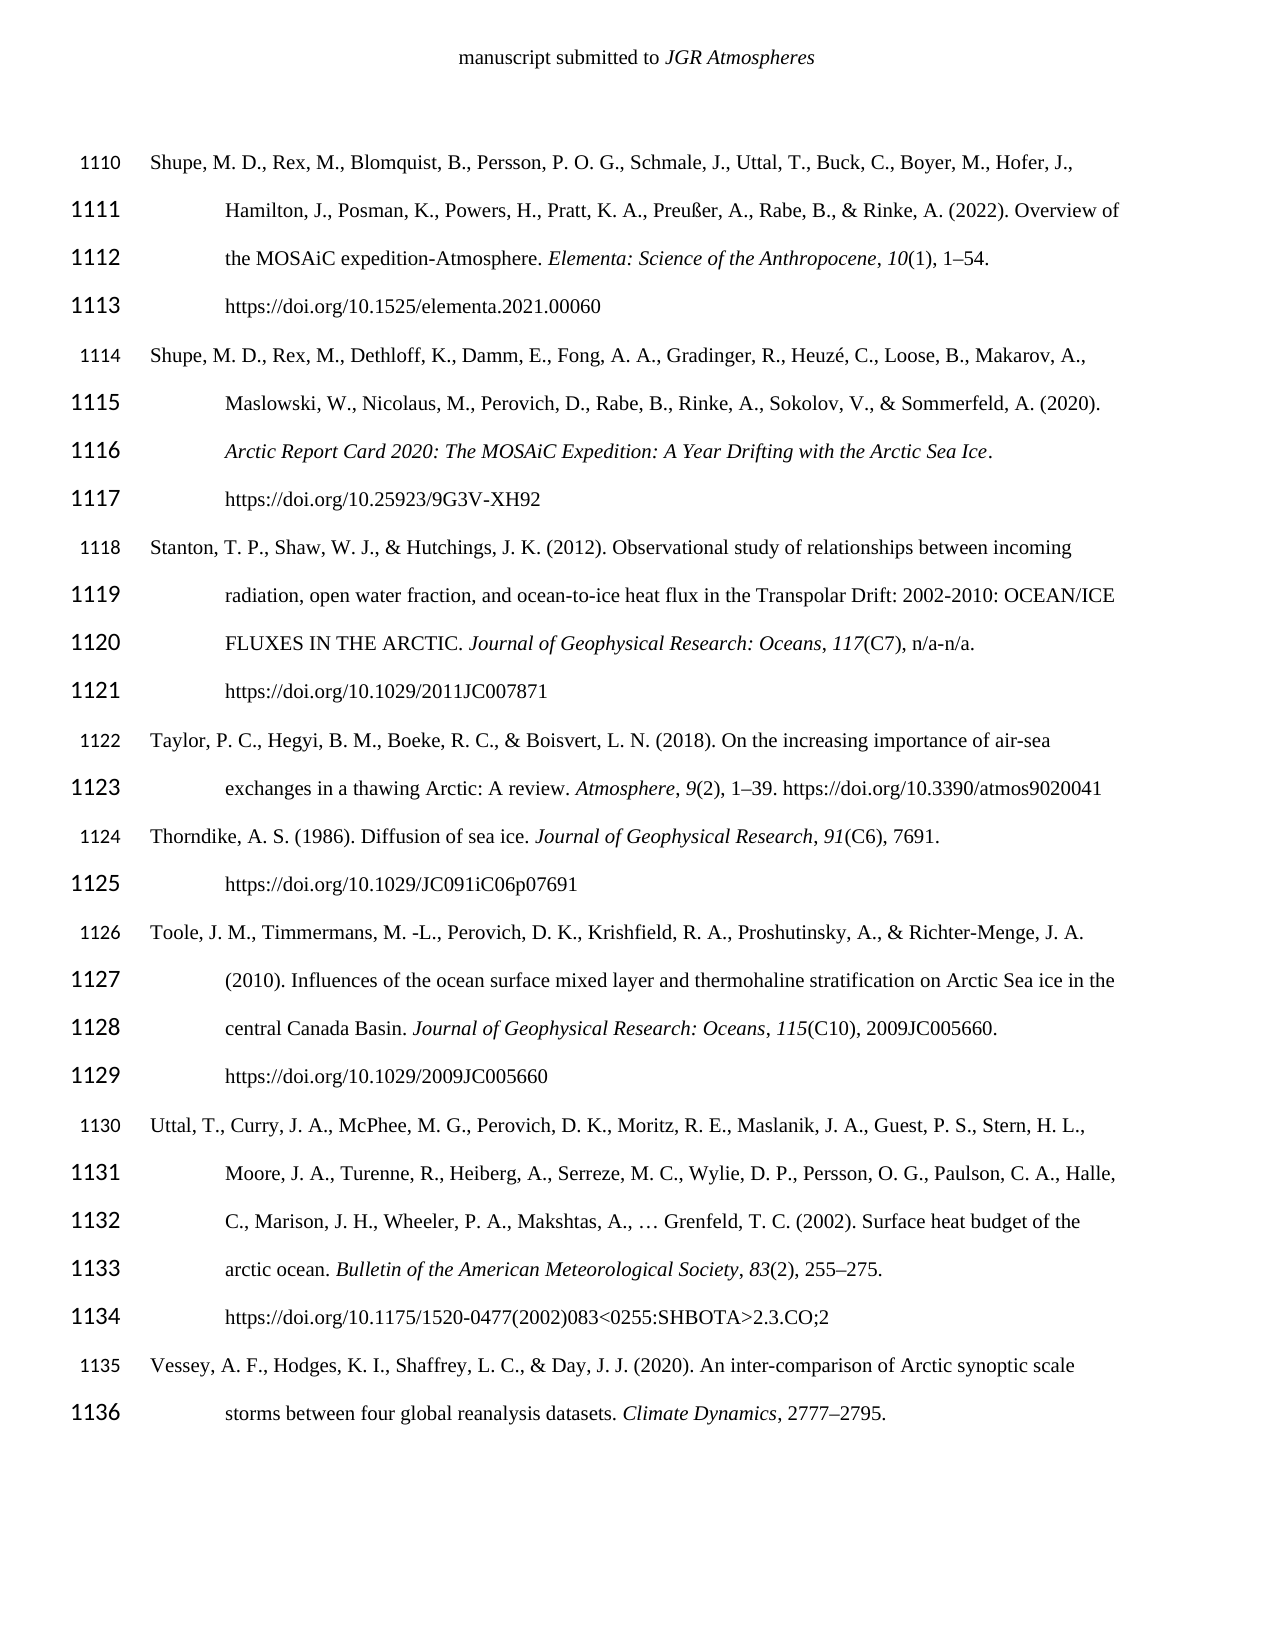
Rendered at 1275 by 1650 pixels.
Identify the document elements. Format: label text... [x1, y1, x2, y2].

text Stanton, T. P., Shaw, W. J., & Hutchings, J. K. (2012). Observational study of relationships between incoming radiation, open water fraction, and ocean-to-ice heat flux in the Transpolar Drift: 2002-2010: OCEAN/ICE FLUXES IN THE ARCTIC. Journal of Geophysical Research: Oceans, 117(C7), n/a-n/a. https://doi.org/10.1029/2011JC007871 [150, 535, 1125, 703]
text Shupe, M. D., Rex, M., Blomquist, B., Persson, P. O. G., Schmale, J., Uttal, T., Buck, C., Boyer, M., Hofer, J., Hamilton, J., Posman, K., Powers, H., Pratt, K. A., Preußer, A., Rabe, B., & Rinke, A. (2022). Overview of the MOSAiC expedition-Atmosphere. Elementa: Science of the Anthropocene, 10(1), 1–54. https://doi.org/10.1525/elementa.2021.00060 [150, 150, 1125, 318]
text Shupe, M. D., Rex, M., Dethloff, K., Damm, E., Fong, A. A., Gradinger, R., Heuzé, C., Loose, B., Makarov, A., Maslowski, W., Nicolaus, M., Perovich, D., Rabe, B., Rinke, A., Sokolov, V., & Sommerfeld, A. (2020). Arctic Report Card 2020: The MOSAiC Expedition: A Year Drifting with the Arctic Sea Ice. https://doi.org/10.25923/9G3V-XH92 [150, 342, 1125, 511]
text Toole, J. M., Timmermans, M. ‐L., Perovich, D. K., Krishfield, R. A., Proshutinsky, A., & Richter‐Menge, J. A. (2010). Influences of the ocean surface mixed layer and thermohaline stratification on Arctic Sea ice in the central Canada Basin. Journal of Geophysical Research: Oceans, 115(C10), 2009JC005660. https://doi.org/10.1029/2009JC005660 [150, 920, 1125, 1088]
text Taylor, P. C., Hegyi, B. M., Boeke, R. C., & Boisvert, L. N. (2018). On the increasing importance of air-sea exchanges in a thawing Arctic: A review. Atmosphere, 9(2), 1–39. https://doi.org/10.3390/atmos9020041 [150, 727, 1125, 800]
text Thorndike, A. S. (1986). Diffusion of sea ice. Journal of Geophysical Research, 91(C6), 7691. https://doi.org/10.1029/JC091iC06p07691 [150, 824, 1125, 896]
text Vessey, A. F., Hodges, K. I., Shaffrey, L. C., & Day, J. J. (2020). An inter-comparison of Arctic synoptic scale storms between four global reanalysis datasets. Climate Dynamics, 2777–2795. [150, 1353, 1125, 1425]
text Uttal, T., Curry, J. A., McPhee, M. G., Perovich, D. K., Moritz, R. E., Maslanik, J. A., Guest, P. S., Stern, H. L., Moore, J. A., Turenne, R., Heiberg, A., Serreze, M. C., Wylie, D. P., Persson, O. G., Paulson, C. A., Halle, C., Marison, J. H., Wheeler, P. A., Makshtas, A., … Grenfeld, T. C. (2002). Surface heat budget of the arctic ocean. Bulletin of the American Meteorological Society, 83(2), 255–275. https://doi.org/10.1175/1520-0477(2002)083<0255:SHBOTA>2.3.CO;2 [150, 1112, 1125, 1329]
